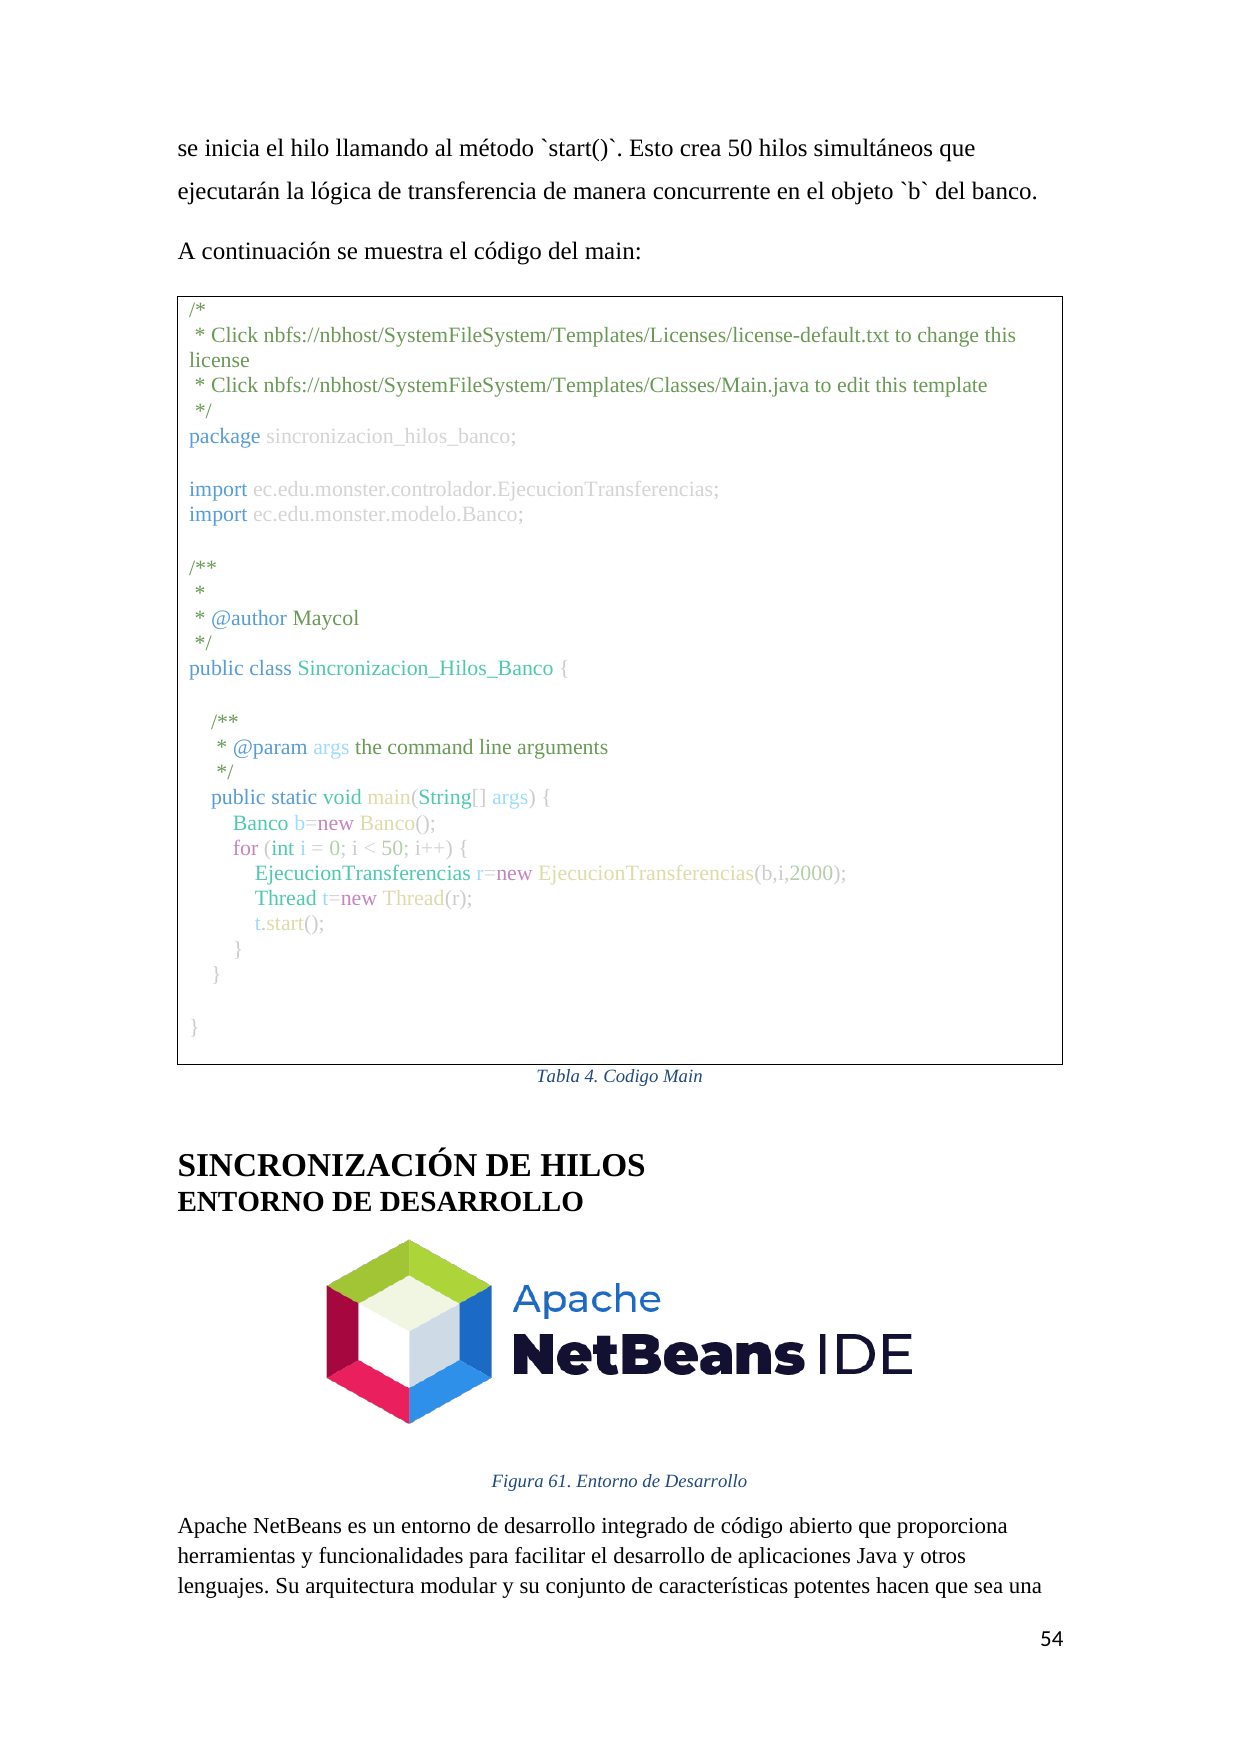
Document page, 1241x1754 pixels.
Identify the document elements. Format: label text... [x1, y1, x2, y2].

text Tabla 4. Codigo Main [177, 1065, 1063, 1086]
subtitle ENTORNO DE DESARROLLO [177, 1184, 1063, 1217]
text A continuación se muestra el código del main: [177, 236, 1063, 265]
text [177, 1512, 1063, 1599]
subtitle SINCRONIZACIÓN DE HILOS [177, 1146, 1063, 1184]
table_header /* * Click nbfs://nbhost/SystemFileSystem/Templates/Licenses/license-default.txt to change this license * Click nbfs://nbhost/SystemFileSystem/Templates/Classes/Main.java to edit this template */ package sincronizacion_hilos_banco; import ec.edu.monster.controlador.EjecucionTransferencias; import ec.edu.monster.modelo.Banco; /** * * @author Maycol */ public class Sincronizacion_Hilos_Banco { /** * @param args the command line arguments */ public static void main(String[] args) { Banco b=new Banco(); for (int i = 0; i < 50; i++) { EjecucionTransferencias r=new EjecucionTransferencias(b,i,2000); Thread t=new Thread(r); t.start(); } } } [178, 297, 1062, 1064]
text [177, 133, 1063, 205]
text Figura 61. Entorno de Desarrollo [177, 1469, 1063, 1491]
picture [295, 1217, 945, 1445]
